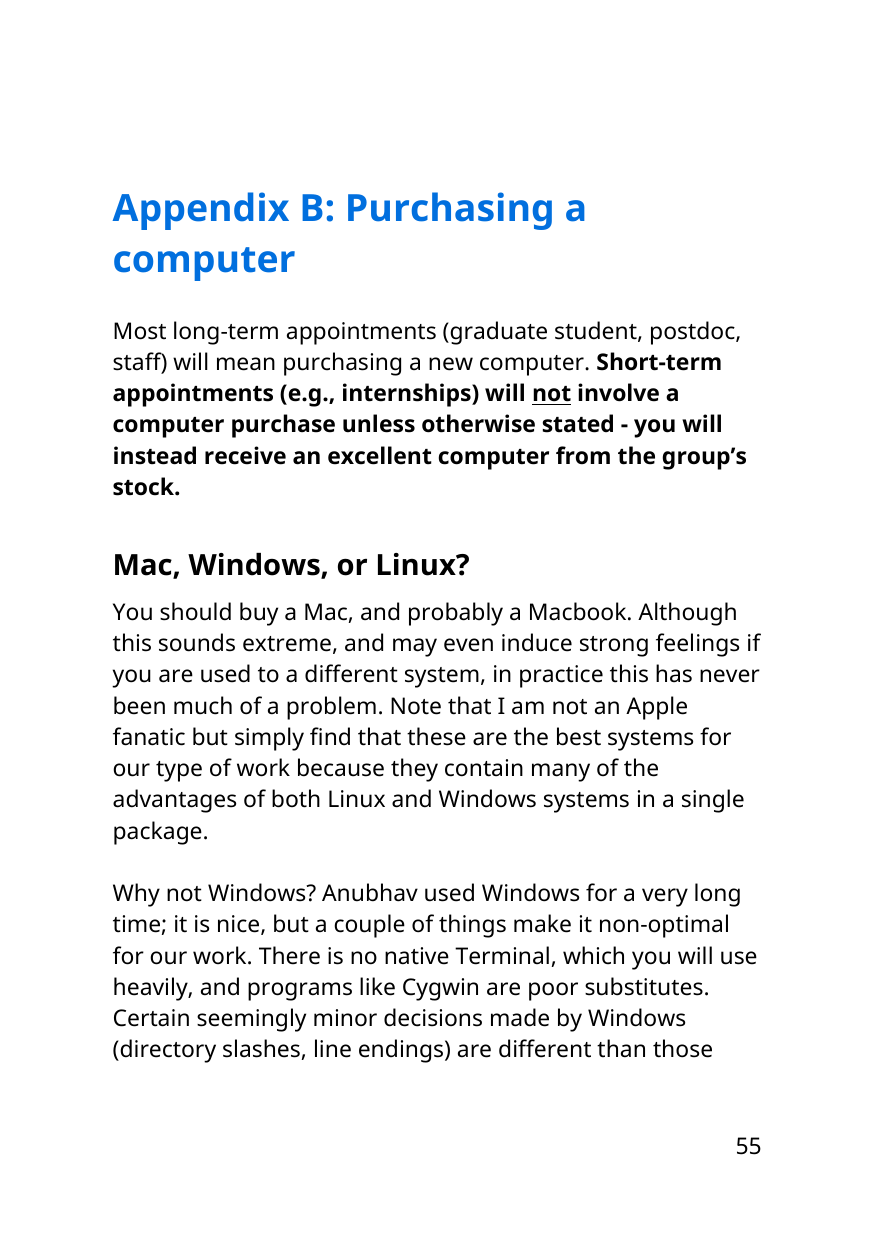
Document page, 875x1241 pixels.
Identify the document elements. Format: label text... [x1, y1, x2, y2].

subtitle Mac, Windows, or Linux? [112, 544, 762, 583]
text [112, 877, 762, 1065]
text You should buy a Mac, and probably a Macbook. Although this sounds extreme, and may even induce strong feelings if you are used to a different system, in practice this has never been much of a problem. Note that I am not an Apple fanatic but simply find that these are the best systems for our type of work because they contain many of the advantages of both Linux and Windows systems in a single package. [112, 596, 762, 846]
subtitle Appendix B: Purchasing a computer [112, 181, 762, 283]
text Most long-term appointments (graduate student, postdoc, staff) will mean purchasing a new computer. Short-term appointments (e.g., internships) will not involve a computer purchase unless otherwise stated - you will instead receive an excellent computer from the group’s stock. [112, 314, 762, 502]
